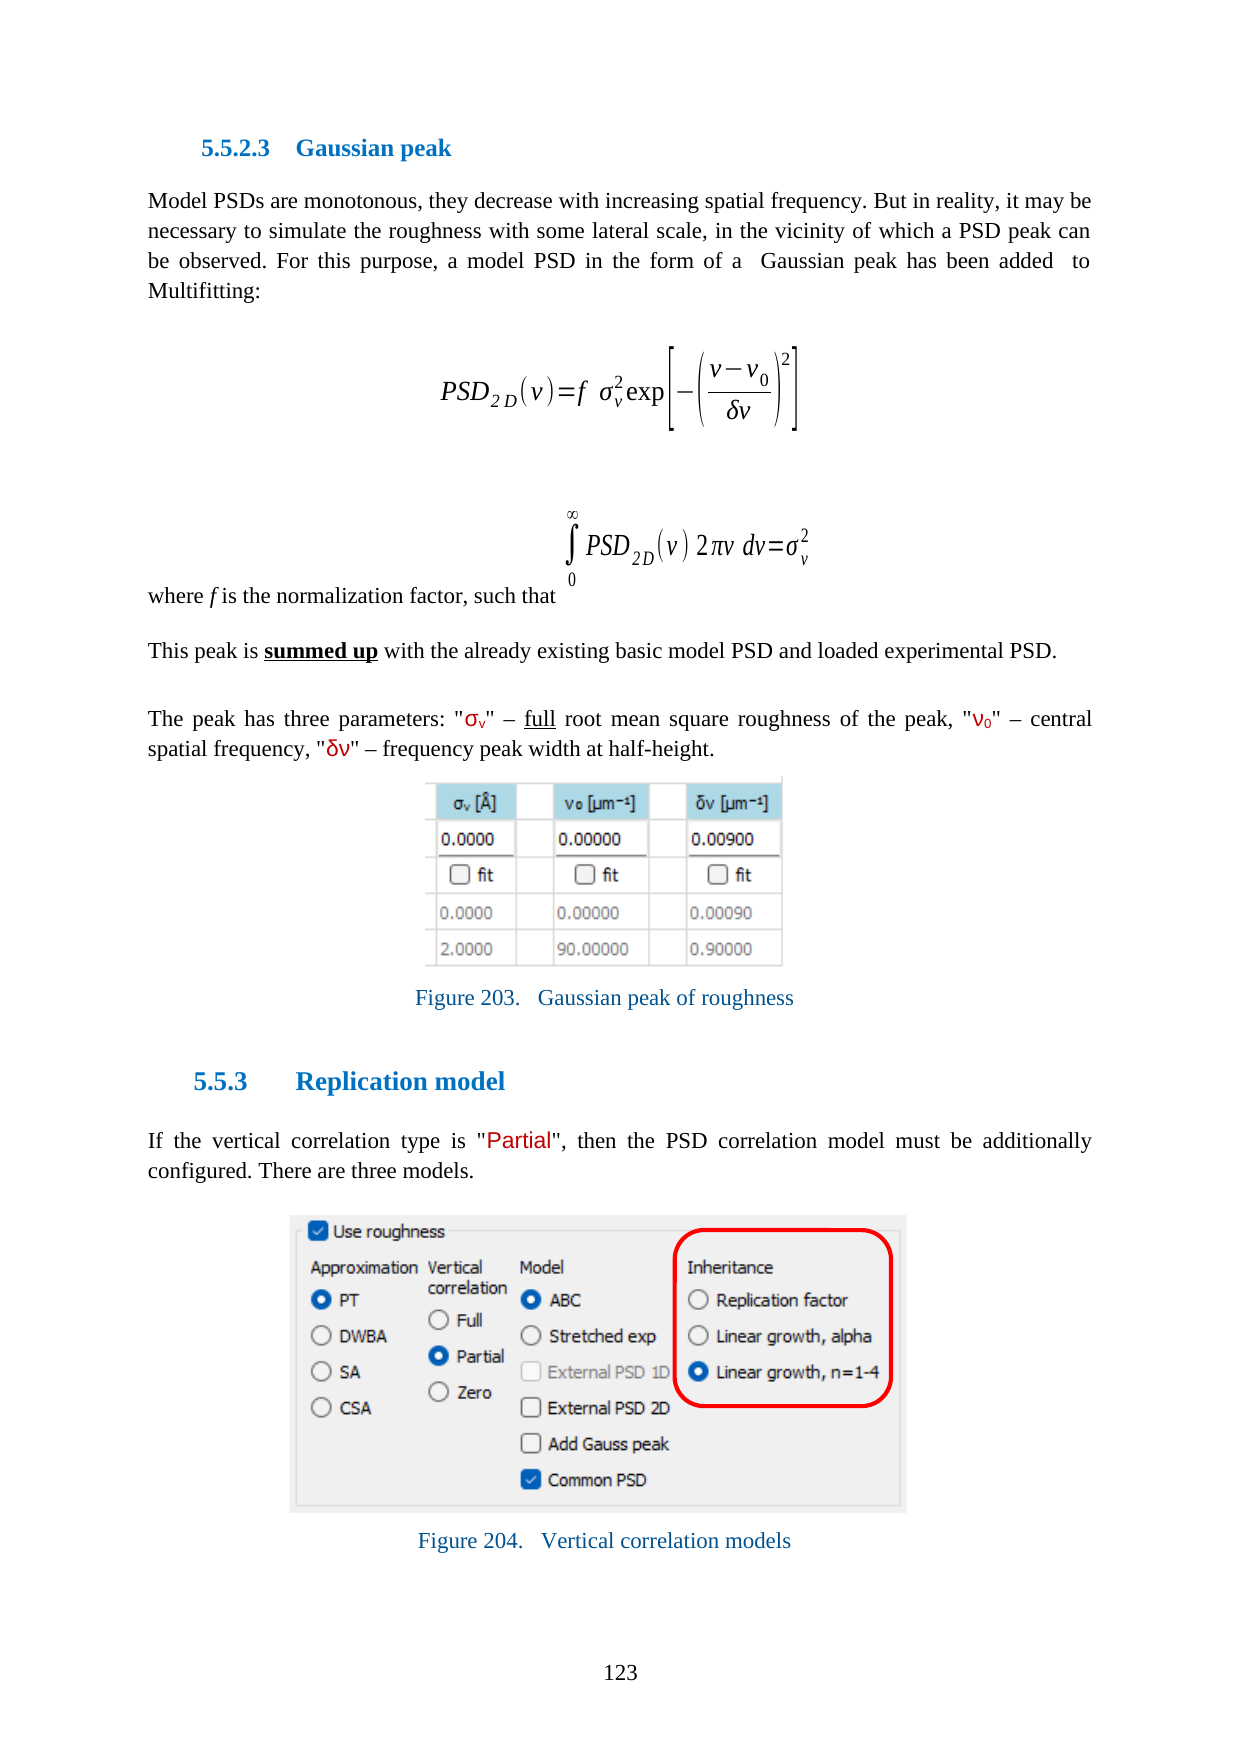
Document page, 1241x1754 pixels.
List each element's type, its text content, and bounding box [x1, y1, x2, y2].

subtitle Gaussian peak [201, 133, 1093, 162]
picture [289, 1215, 907, 1513]
text Model PSDs are monotonous, they decrease with increasing spatial frequency. But in reality, it may be necessary to simulate the roughness with some lateral scale, in the vicinity of which a PSD peak can be observed. For this purpose, a model PSD in the form of a Gaussian peak has been added to Multifitting: [148, 187, 1093, 304]
subtitle Replication model [193, 1064, 1093, 1096]
picture [425, 776, 794, 976]
text The peak has three parameters: "σv" – full root mean square roughness of the peak, "ν0" – central spatial frequency, "δν" – frequency peak width at half-height. [148, 705, 1093, 762]
text If the vertical correlation type is "Partial", then the PSD correlation model must be additionally configured. There are three models. [148, 1127, 1093, 1184]
text This peak is summed up with the already existing basic model PSD and loaded experimental PSD. [148, 637, 1093, 663]
text where f is the normalization factor, such that [148, 511, 1093, 608]
